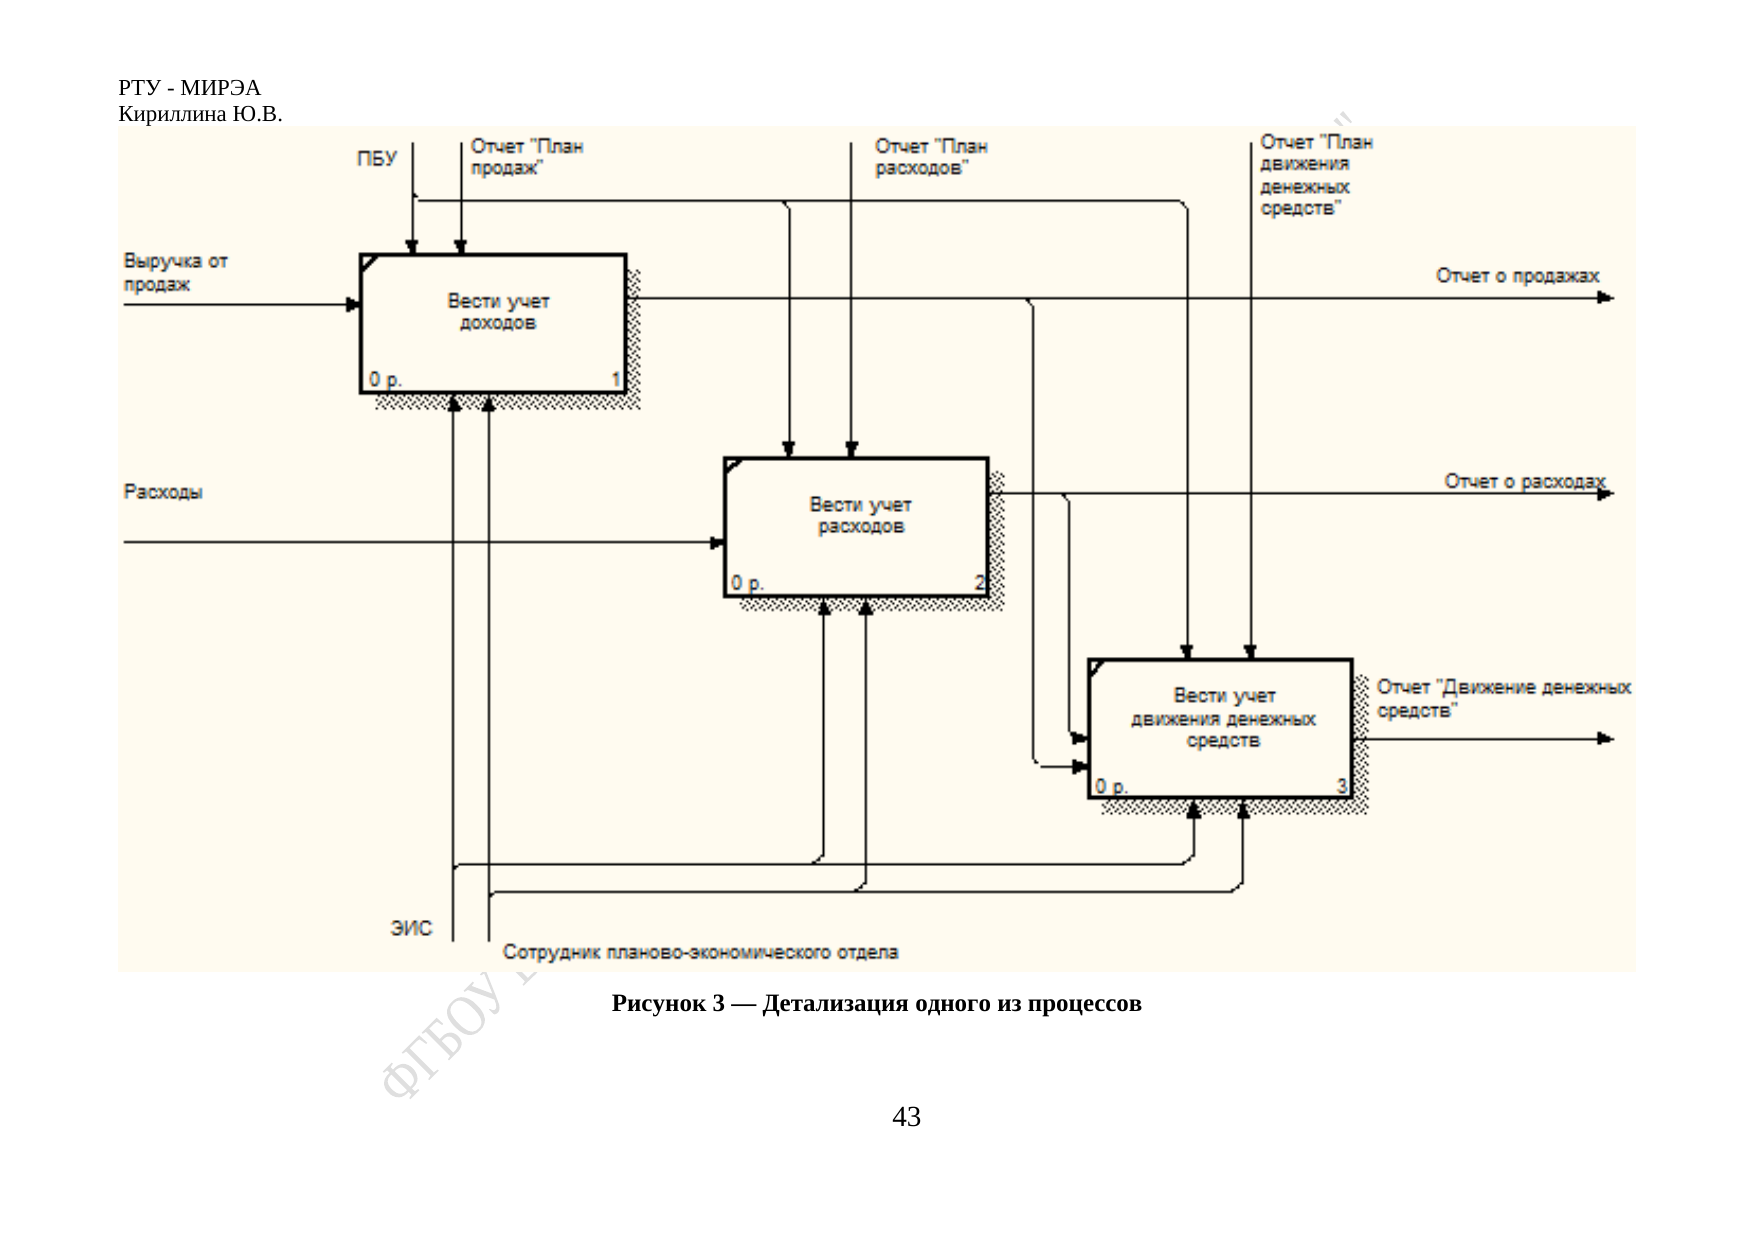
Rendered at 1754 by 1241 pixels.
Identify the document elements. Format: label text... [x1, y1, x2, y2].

picture [118, 126, 1636, 972]
text Рисунок 3 — Детализация одного из процессов [118, 988, 1636, 1017]
